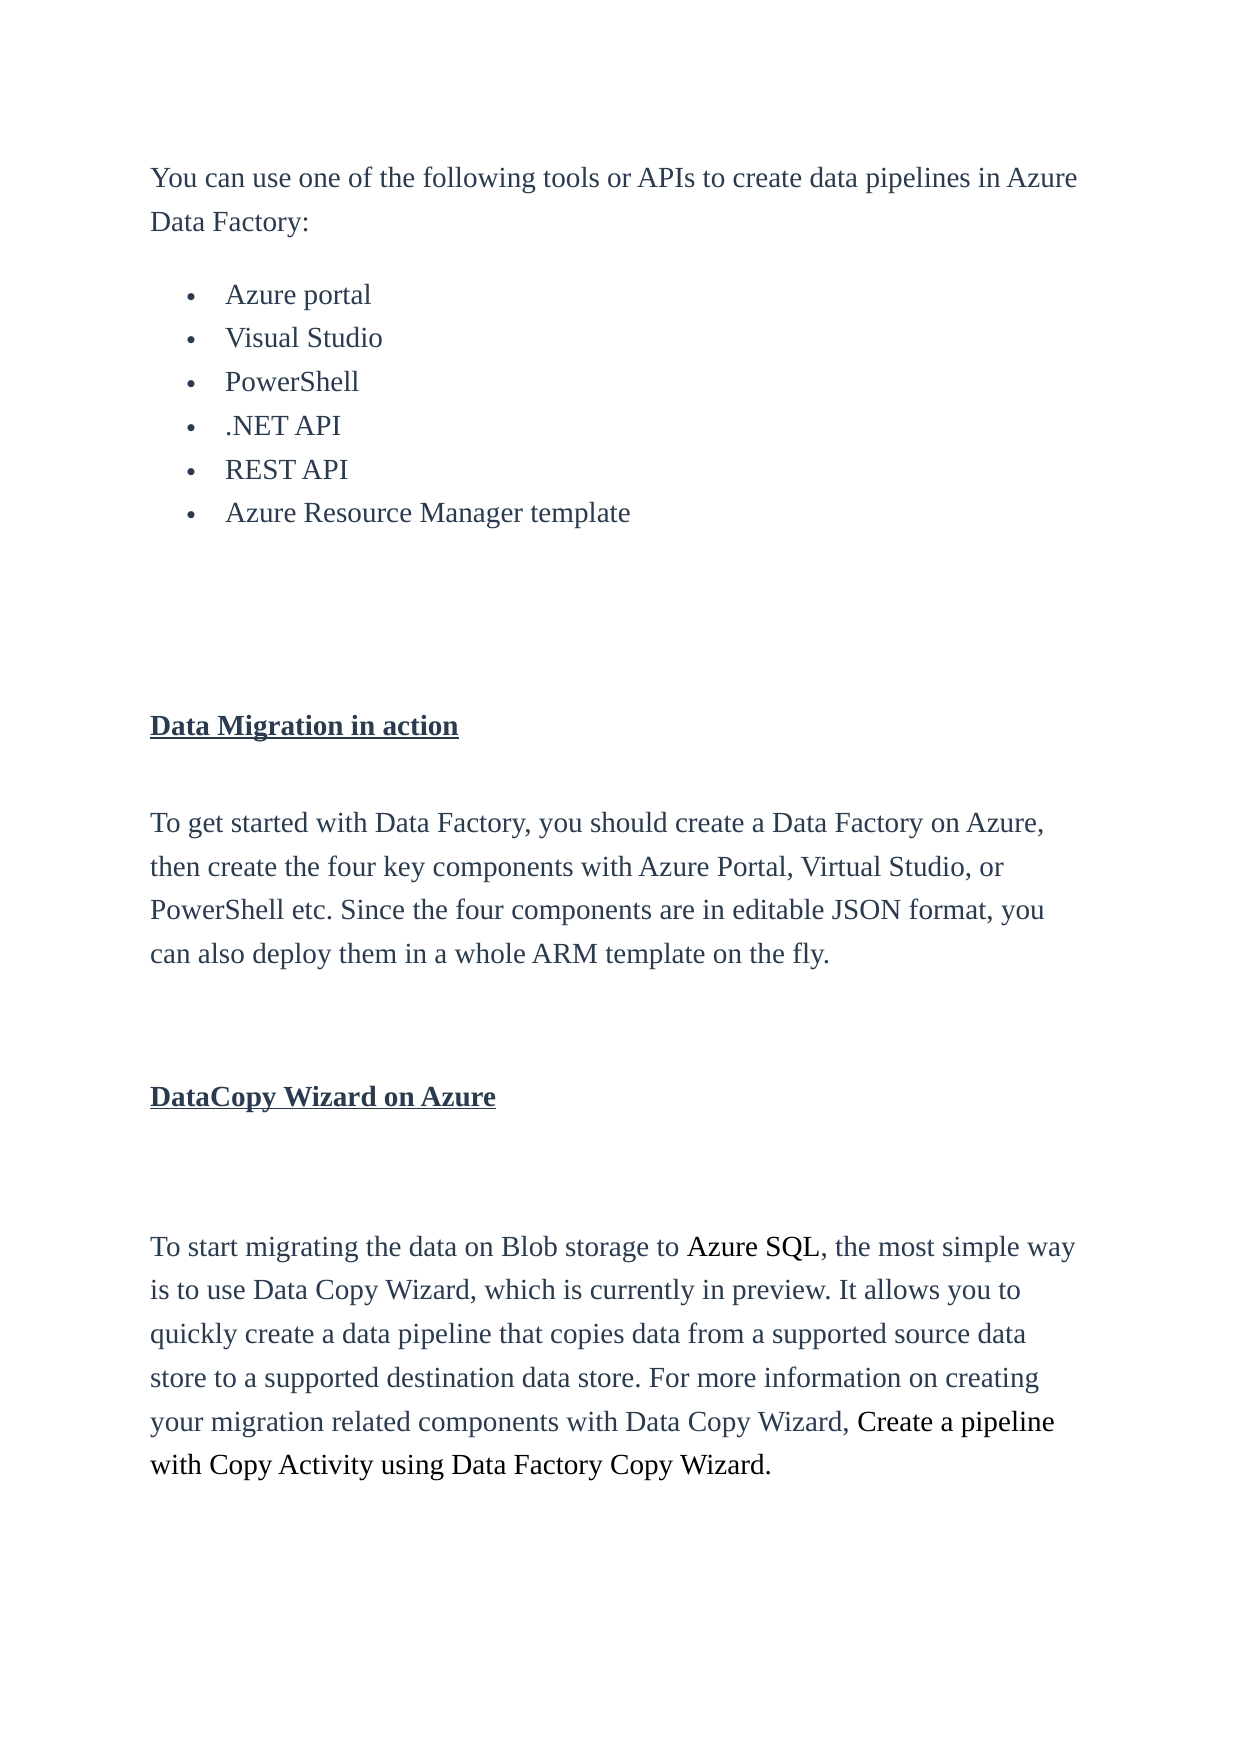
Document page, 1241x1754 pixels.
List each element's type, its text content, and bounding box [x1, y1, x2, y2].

text To start migrating the data on Blob storage to Azure SQL, the most simple way is to use Data Copy Wizard, which is currently in preview. It allows you to quickly create a data pipeline that copies data from a supported source data store to a supported destination data store. For more information on creating your migration related components with Data Copy Wizard, Create a pipeline with Copy Activity using Data Factory Copy Wizard. [150, 1218, 1090, 1481]
list Visual Studio [187, 310, 1090, 354]
list PowerShell [187, 354, 1090, 398]
text To get started with Data Factory, you should create a Data Factory on Azure, then create the four key components with Azure Portal, Virtual Studio, or PowerShell etc. Since the four components are in editable JSON format, you can also deploy them in a whole ARM template on the fly. [150, 795, 1090, 970]
text Data Migration in action [150, 688, 1090, 742]
list .NET API [187, 398, 1090, 442]
list Azure portal [187, 267, 1090, 310]
text DataCopy Wizard on Azure [150, 1059, 1090, 1112]
list REST API [187, 442, 1090, 485]
list Azure Resource Manager template [187, 485, 1090, 529]
text You can use one of the following tools or APIs to create data pipelines in Azure Data Factory: [150, 150, 1090, 237]
